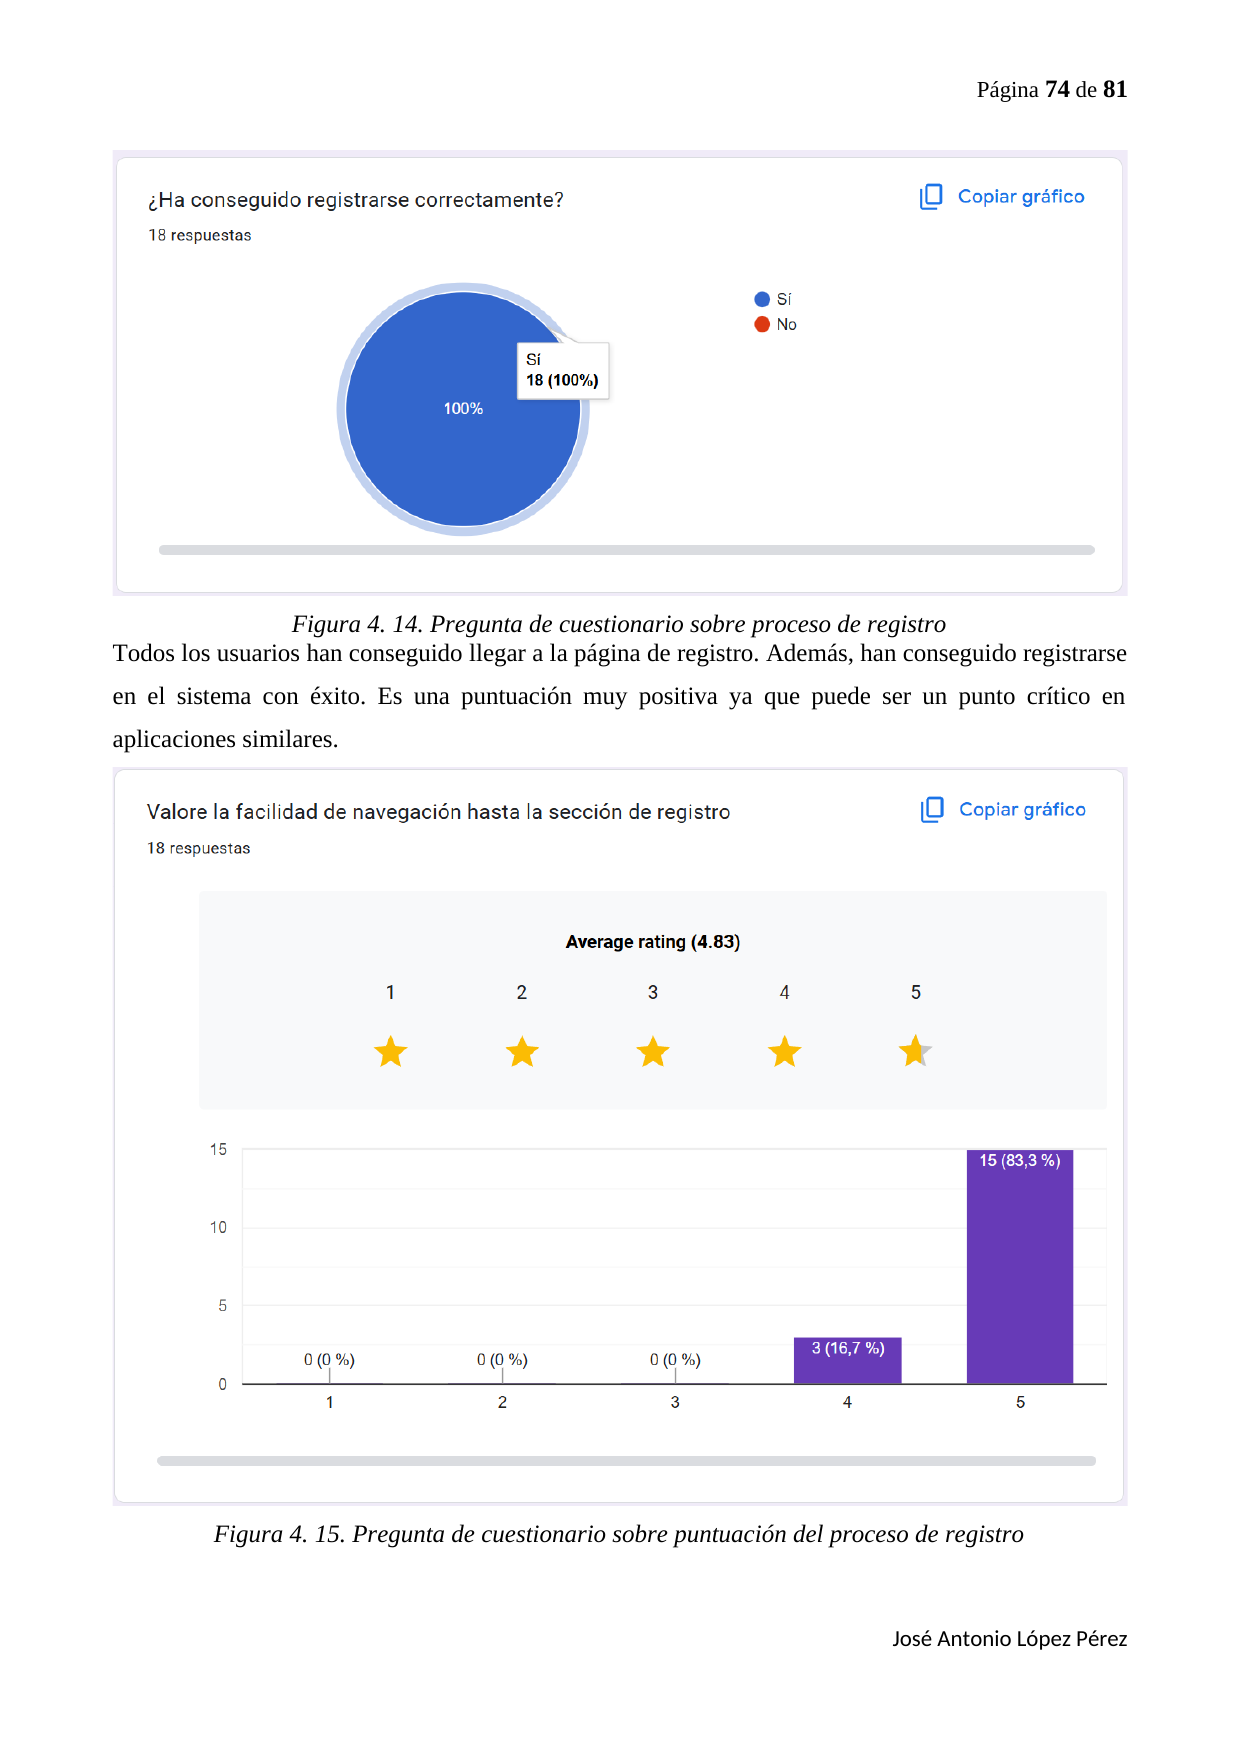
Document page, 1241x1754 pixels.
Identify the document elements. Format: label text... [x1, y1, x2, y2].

picture [112, 767, 1128, 1506]
text Todos los usuarios han conseguido llegar a la página de registro. Además, han conseguido registrarse en el sistema con éxito. Es una puntuación muy positiva ya que puede ser un punto crítico en aplicaciones similares. [112, 638, 1128, 753]
picture [112, 150, 1128, 596]
